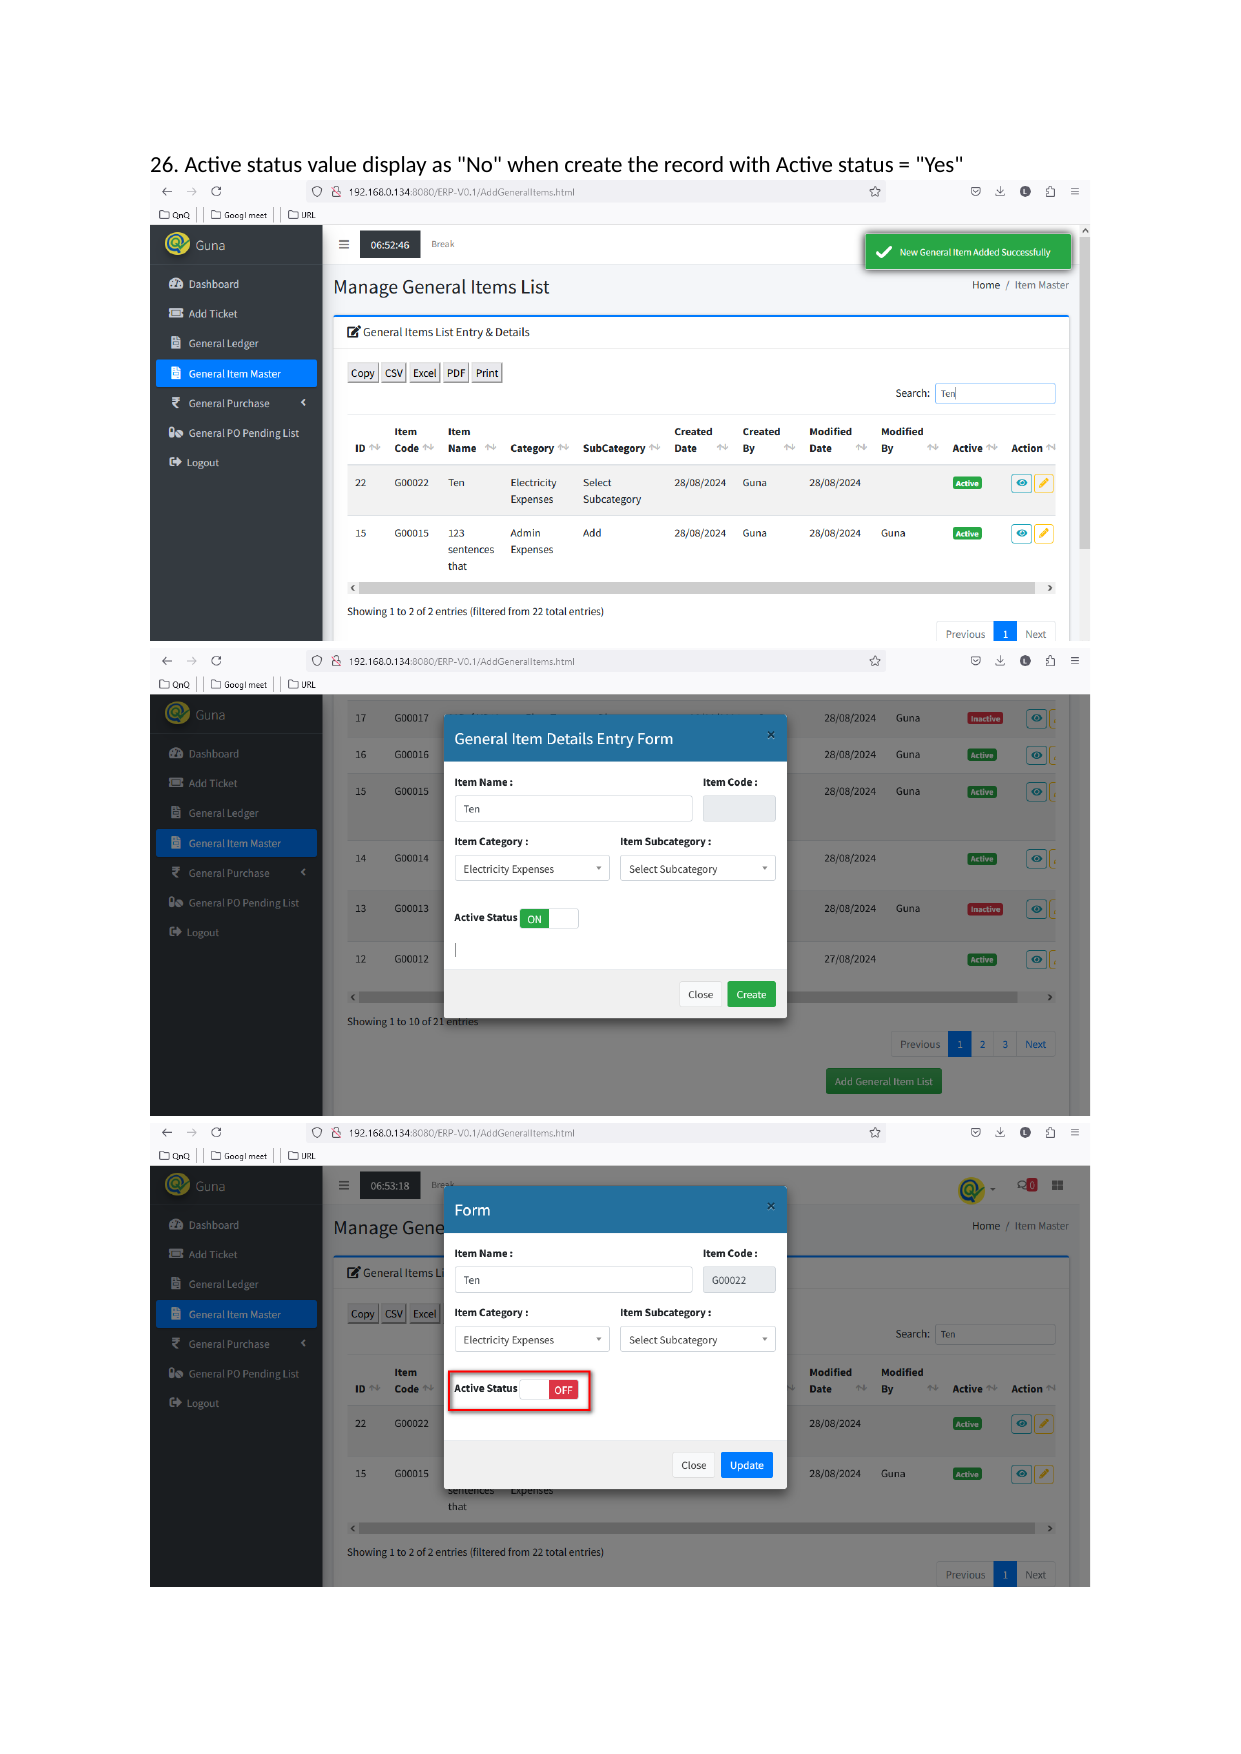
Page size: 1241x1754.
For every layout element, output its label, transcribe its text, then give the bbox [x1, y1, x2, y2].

picture [150, 180, 1091, 641]
picture [150, 648, 1091, 1116]
text 26. Active status value display as "No" when create the record with Active status = "Yes" [150, 150, 1090, 180]
picture [150, 1123, 1091, 1587]
